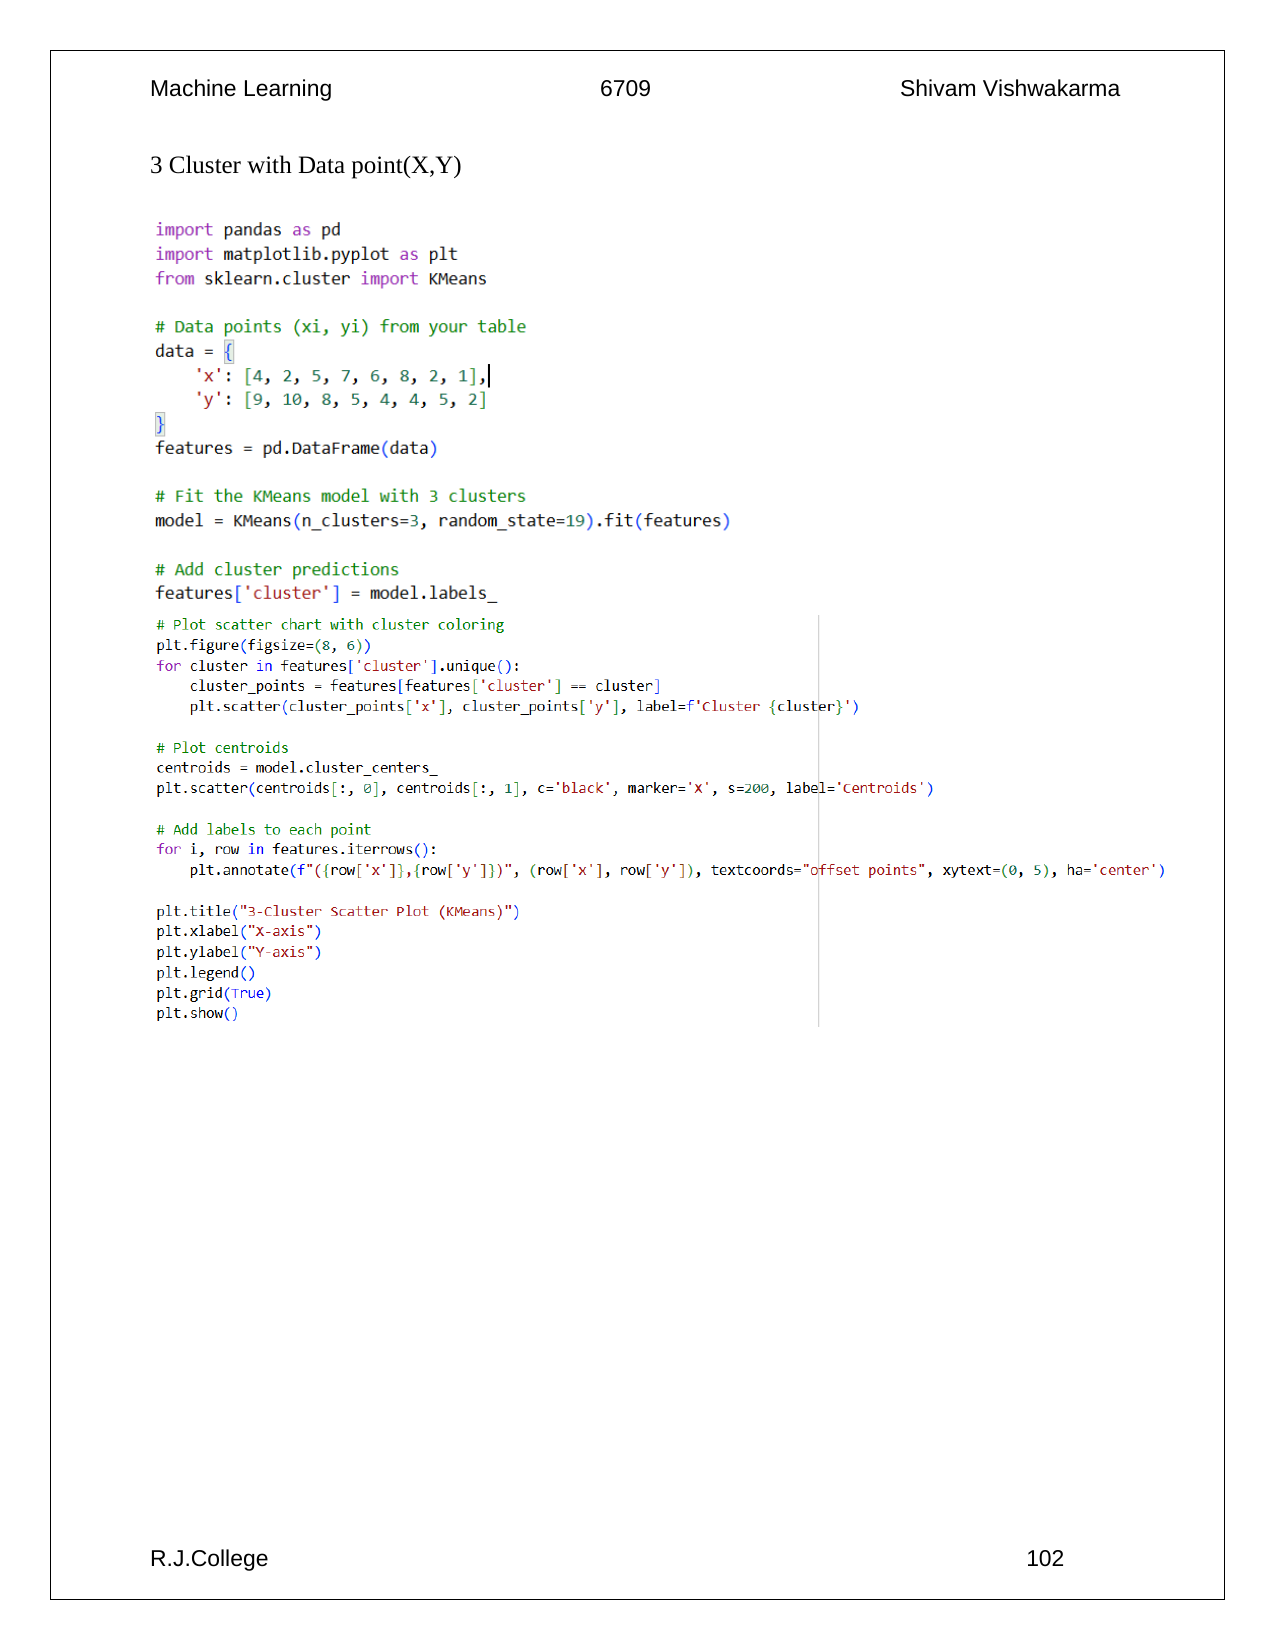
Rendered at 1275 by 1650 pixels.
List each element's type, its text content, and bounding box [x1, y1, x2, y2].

picture [150, 216, 762, 608]
text 3 Cluster with Data point(X,Y) [150, 150, 1125, 179]
picture [150, 611, 1167, 1027]
